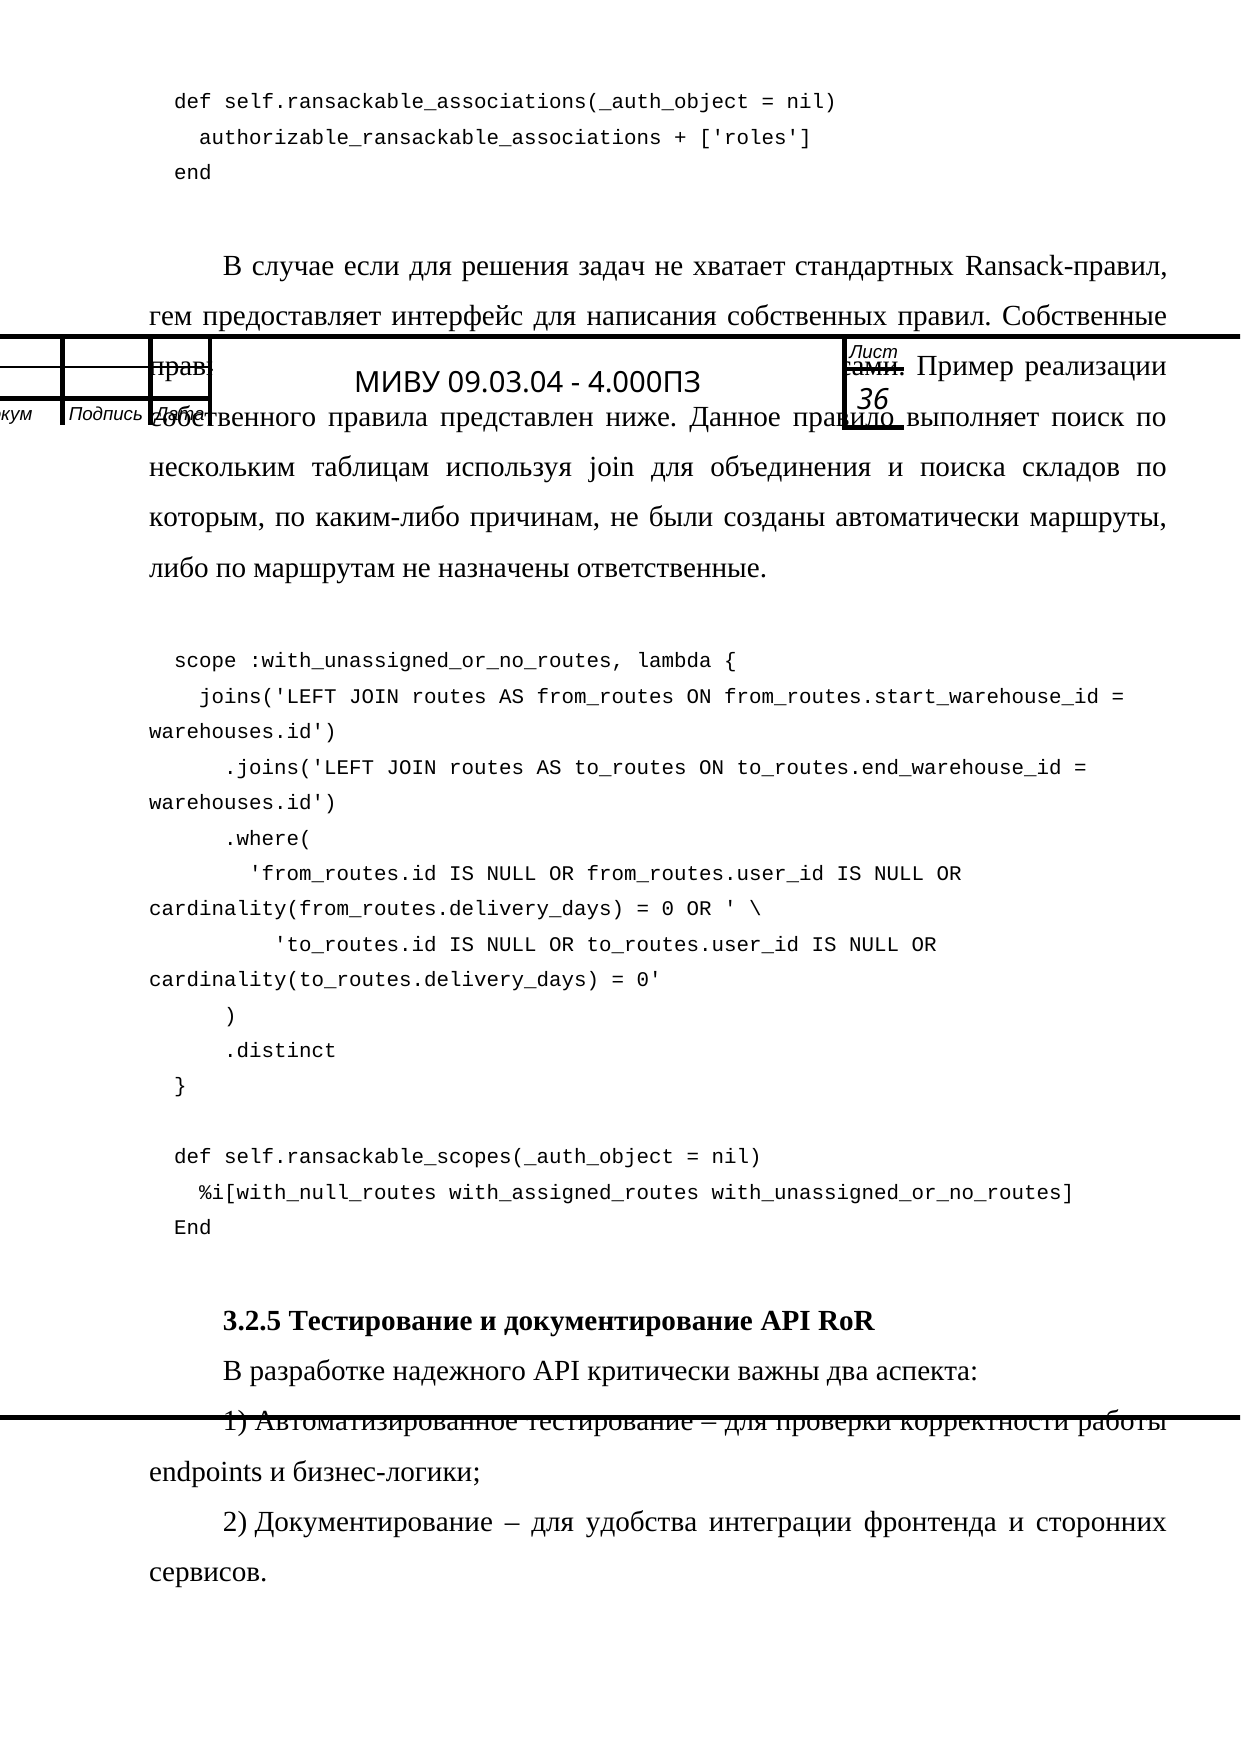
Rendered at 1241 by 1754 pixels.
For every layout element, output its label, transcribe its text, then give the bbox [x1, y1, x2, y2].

text def self.ransackable_scopes(_auth_object = nil) [149, 1146, 1168, 1170]
text } [149, 1075, 1168, 1099]
text .joins('LEFT JOIN routes AS to_routes ON to_routes.end_warehouse_id = warehouses.id') [149, 757, 1168, 816]
text В разработке надежного API критически важны два аспекта: [149, 1353, 1168, 1387]
text .where( [149, 827, 1168, 851]
list Автоматизированное тестирование – для проверки корректности работы endpoints и бизнес-логики; [149, 1403, 1168, 1487]
text ) [149, 1004, 1168, 1028]
text authorizable_ransackable_associations + ['roles'] [149, 127, 1168, 150]
text %i[with_null_routes with_assigned_routes with_unassigned_or_no_routes] [149, 1182, 1168, 1205]
text joins('LEFT JOIN routes AS from_routes ON from_routes.start_warehouse_id = warehouses.id') [149, 686, 1168, 745]
text end [149, 162, 1168, 186]
list Документирование – для удобства интеграции фронтенда и сторонних сервисов. [149, 1504, 1168, 1588]
text 3.2.5 Тестирование и документирование API RoR [149, 1303, 1168, 1336]
text def self.ransackable_associations(_auth_object = nil) [149, 91, 1168, 115]
text В случае если для решения задач не хватает стандартных Ransack-правил, гем предоставляет интерфейс для написания собственных правил. Собственные правила уже предоставляют полное управление запросами. Пример реализации собственного правила представлен ниже. Данное правило выполняет поиск по нескольким таблицам используя join для объединения и поиска складов по которым, по каким-либо причинам, не были созданы автоматически маршруты, либо по маршрутам не назначены ответственные. [149, 248, 1168, 583]
text 'from_routes.id IS NULL OR from_routes.user_id IS NULL OR cardinality(from_routes.delivery_days) = 0 OR ' \ [149, 863, 1168, 922]
text scope :with_unassigned_or_no_routes, lambda { [149, 650, 1168, 674]
text .distinct [149, 1040, 1168, 1064]
text End [149, 1217, 1168, 1241]
text 'to_routes.id IS NULL OR to_routes.user_id IS NULL OR cardinality(to_routes.delivery_days) = 0' [149, 934, 1168, 993]
